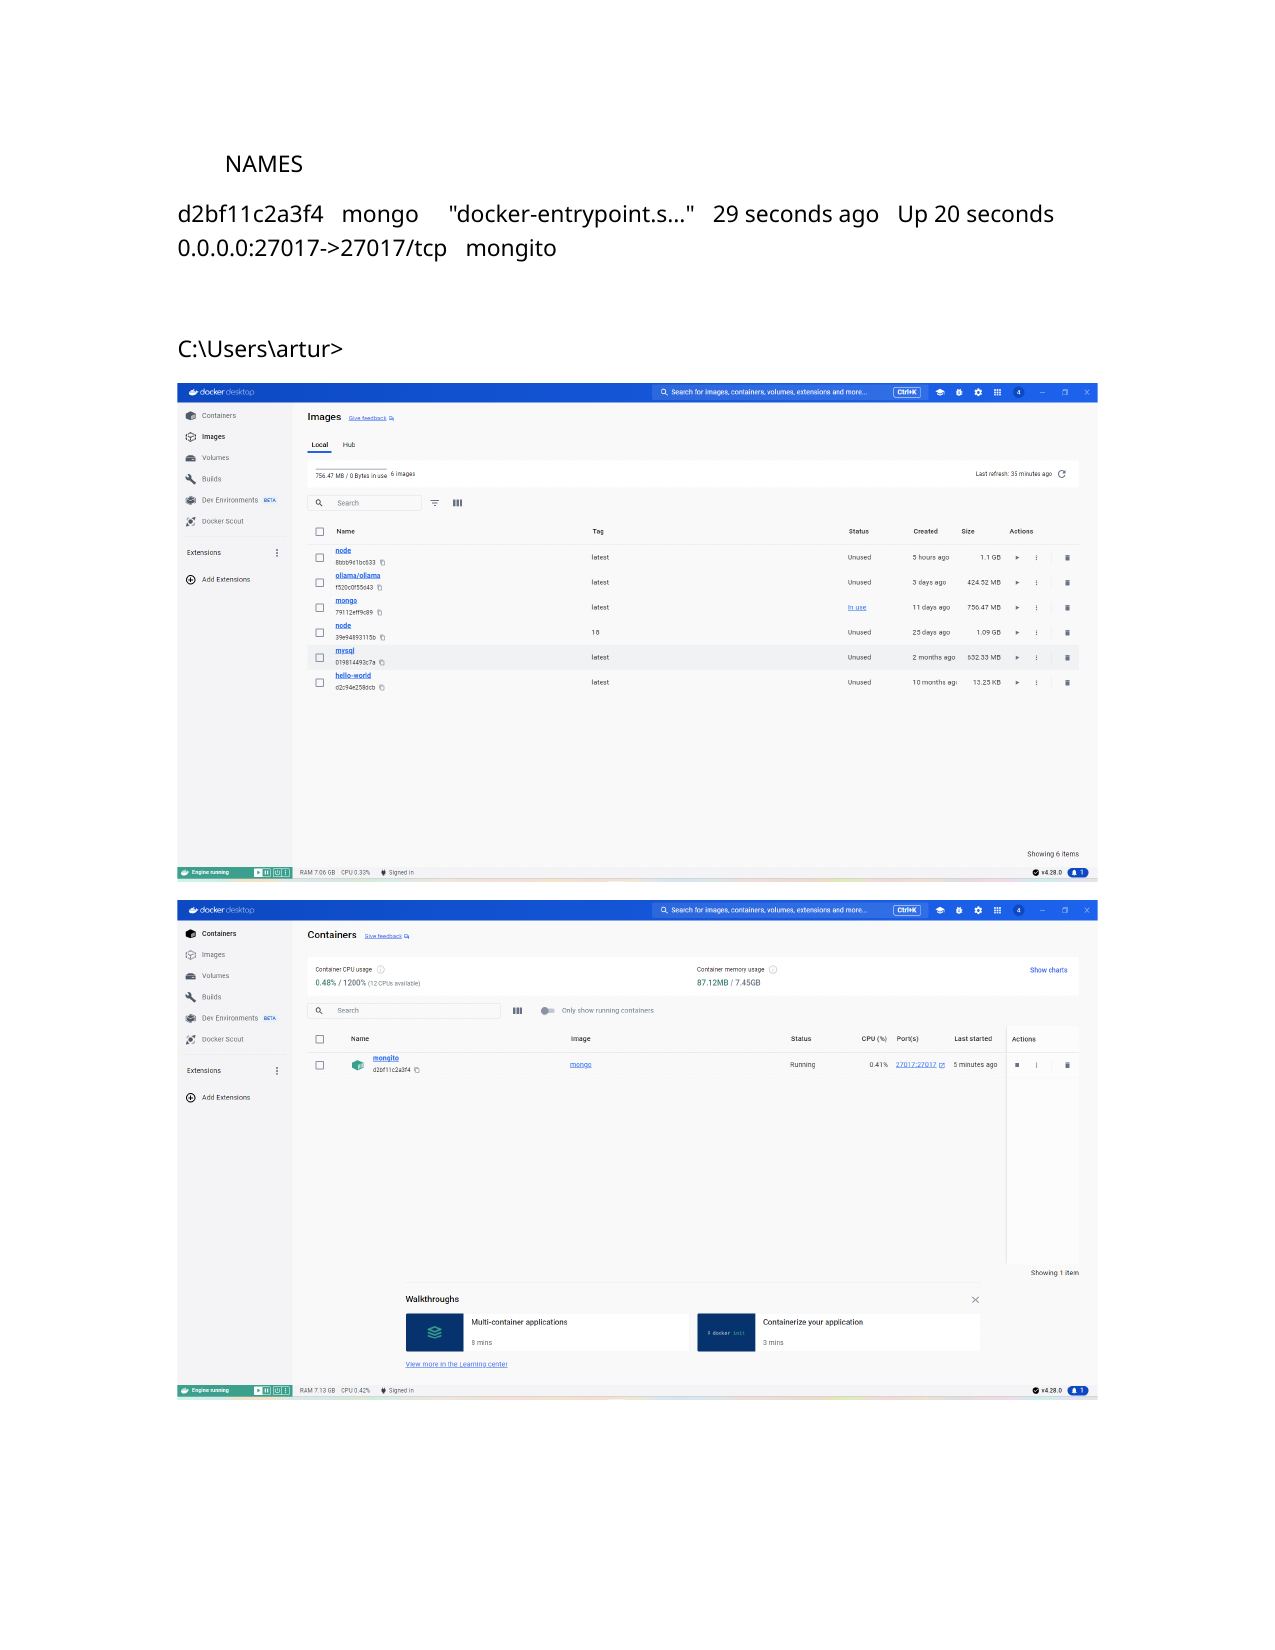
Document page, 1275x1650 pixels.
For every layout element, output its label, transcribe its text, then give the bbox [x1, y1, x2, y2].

picture [177, 383, 1098, 882]
text C:\Users\artur> [177, 333, 1098, 364]
text NAMES [177, 148, 1098, 179]
picture [177, 900, 1098, 1400]
text d2bf11c2a3f4 mongo "docker-entrypoint.s…" 29 seconds ago Up 20 seconds 0.0.0.0:27017->27017/tcp mongito [177, 198, 1098, 263]
